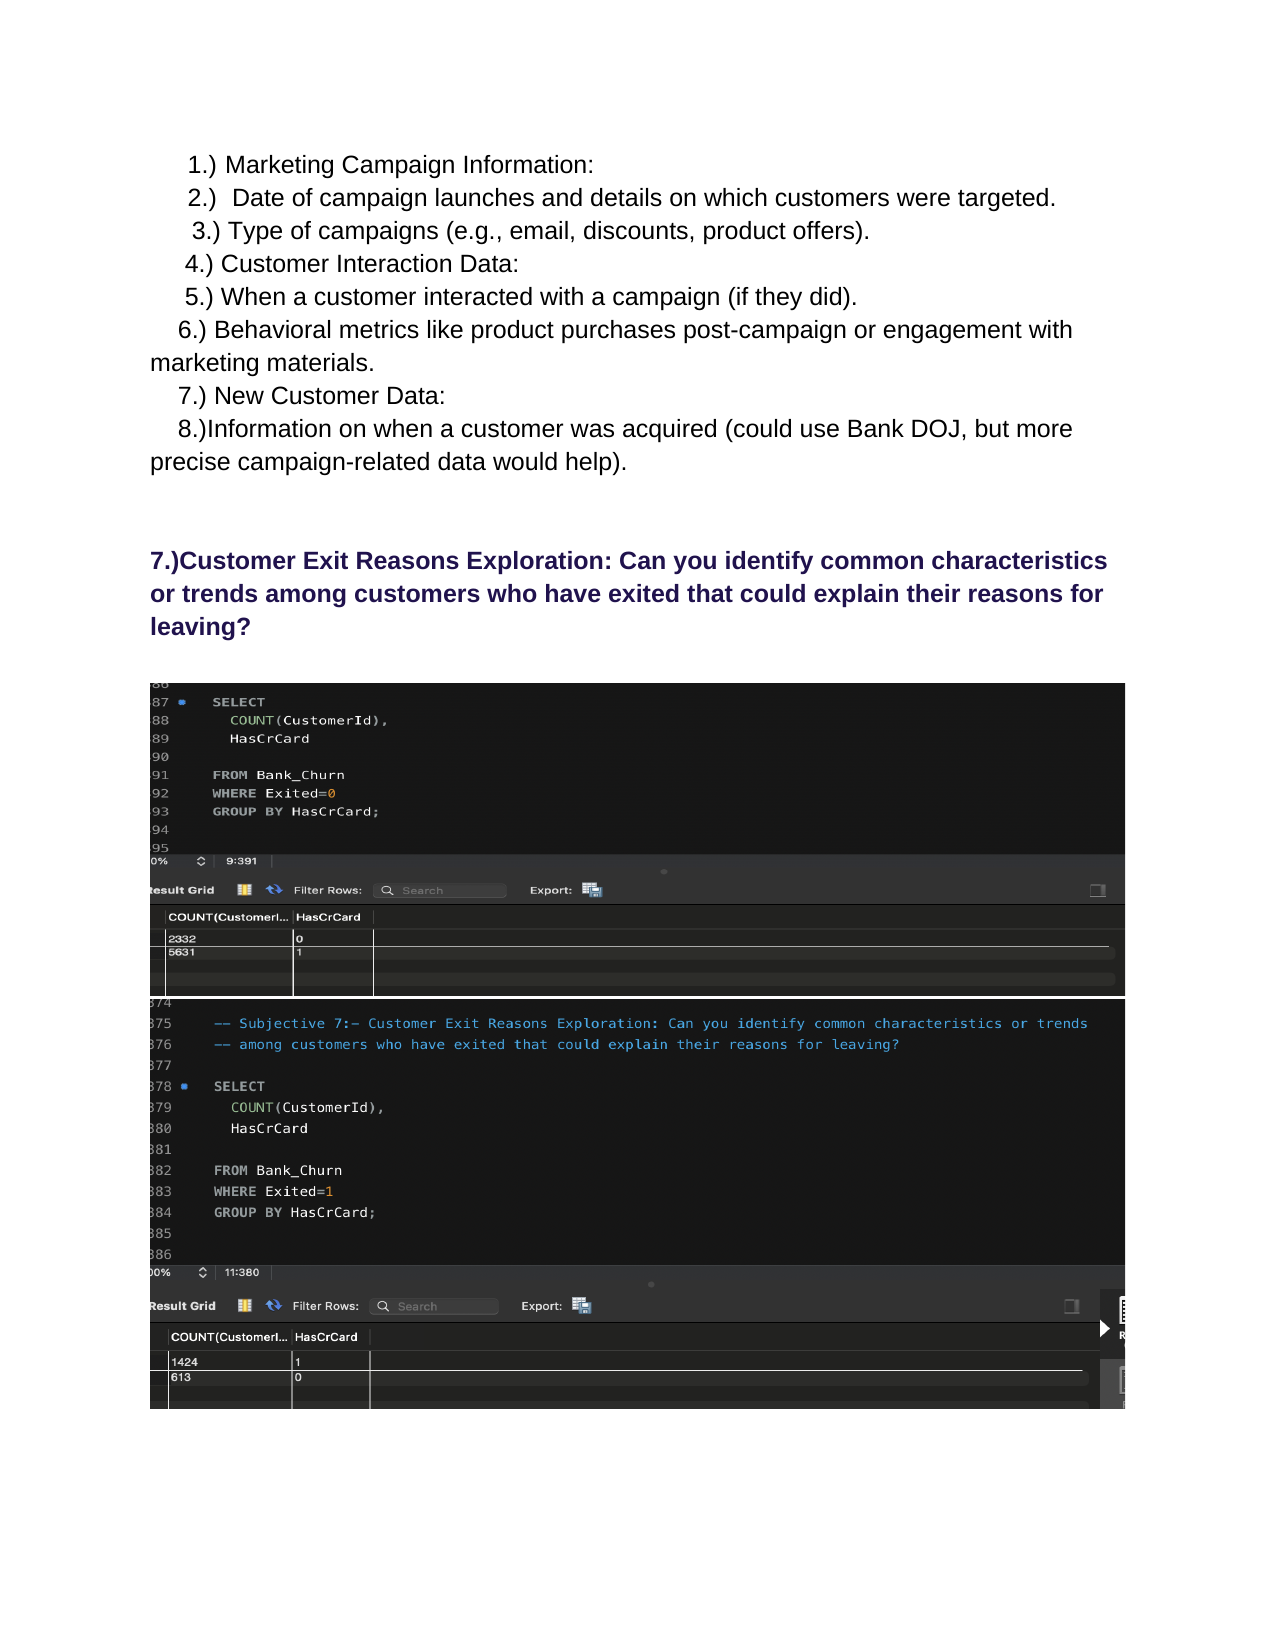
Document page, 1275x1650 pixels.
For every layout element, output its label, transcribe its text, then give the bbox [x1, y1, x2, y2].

text 4.) Customer Interaction Data: [150, 249, 1125, 278]
list Date of campaign launches and details on which customers were targeted. [187, 183, 1125, 212]
text 8.)Information on when a customer was acquired (could use Bank DOJ, but more precise campaign-related data would help). [150, 414, 1125, 476]
picture [150, 999, 1125, 1409]
text 6.) Behavioral metrics like product purchases post-campaign or engagement with marketing materials. [150, 315, 1125, 377]
list Marketing Campaign Information: [187, 150, 1125, 179]
picture [150, 683, 1125, 996]
text 7.)Customer Exit Reasons Exploration: Can you identify common characteristics or trends among customers who have exited that could explain their reasons for leaving? [150, 546, 1125, 641]
text 3.) Type of campaigns (e.g., email, discounts, product offers). [150, 216, 1125, 245]
text 5.) When a customer interacted with a campaign (if they did). [150, 282, 1125, 311]
text 7.) New Customer Data: [150, 381, 1125, 410]
